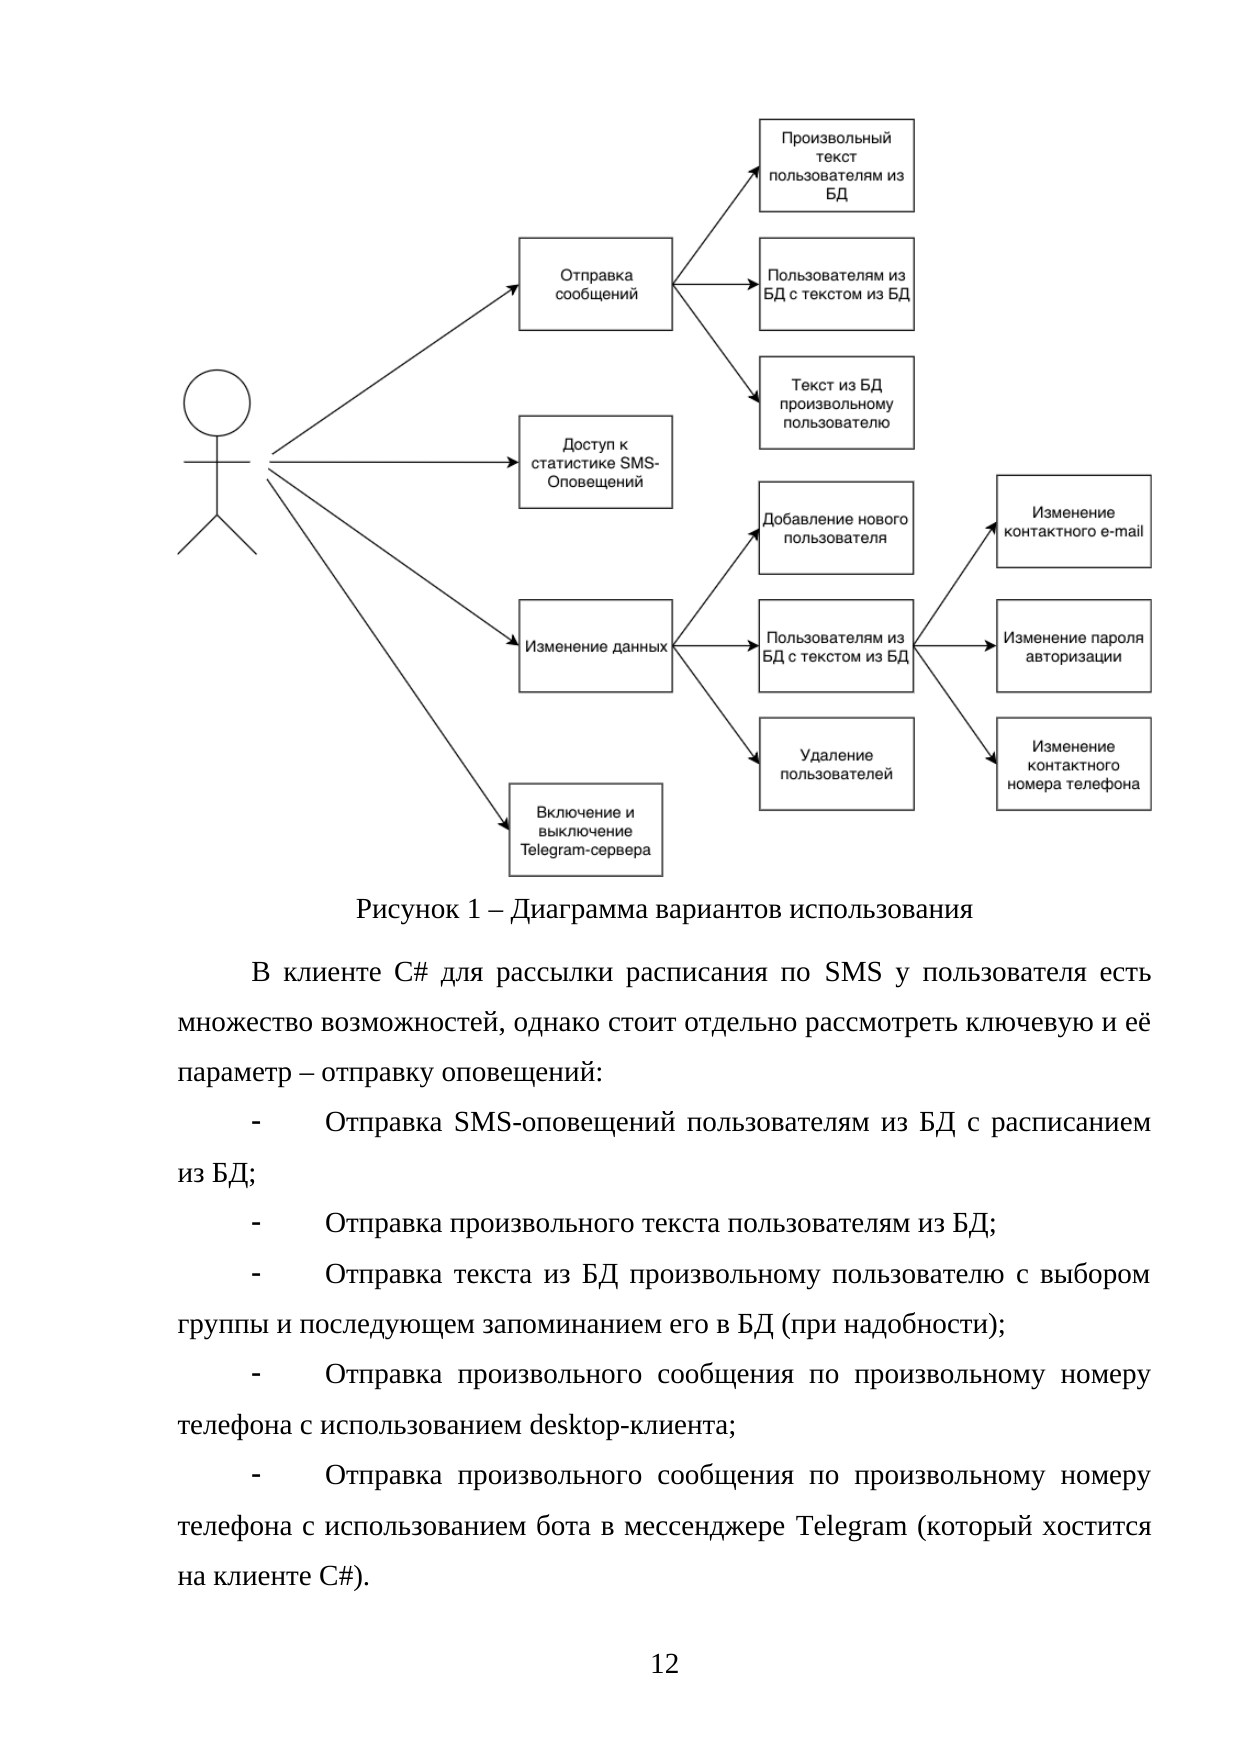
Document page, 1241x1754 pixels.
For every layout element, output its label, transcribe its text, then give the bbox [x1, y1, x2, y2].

list Отправка произвольного сообщения по произвольному номеру телефона с использованием бота в мессенджере Telegram (который хостится на клиенте C#). [177, 1457, 1152, 1591]
picture [177, 118, 1152, 877]
list Отправка произвольного сообщения по произвольному номеру телефона с использованием desktop-клиента; [177, 1356, 1152, 1440]
list Отправка произвольного текста пользователям из БД; [177, 1205, 1152, 1239]
text Рисунок 1 – Диаграмма вариантов использования [177, 891, 1152, 924]
list Отправка SMS-оповещений пользователям из БД с расписанием из БД; [177, 1104, 1152, 1188]
list Отправка текста из БД произвольному пользователю с выбором группы и последующем запоминанием его в БД (при надобности); [177, 1256, 1152, 1340]
text В клиенте С# для рассылки расписания по SMS у пользователя есть множество возможностей, однако стоит отдельно рассмотреть ключевую и её параметр – отправку оповещений: [177, 954, 1152, 1088]
